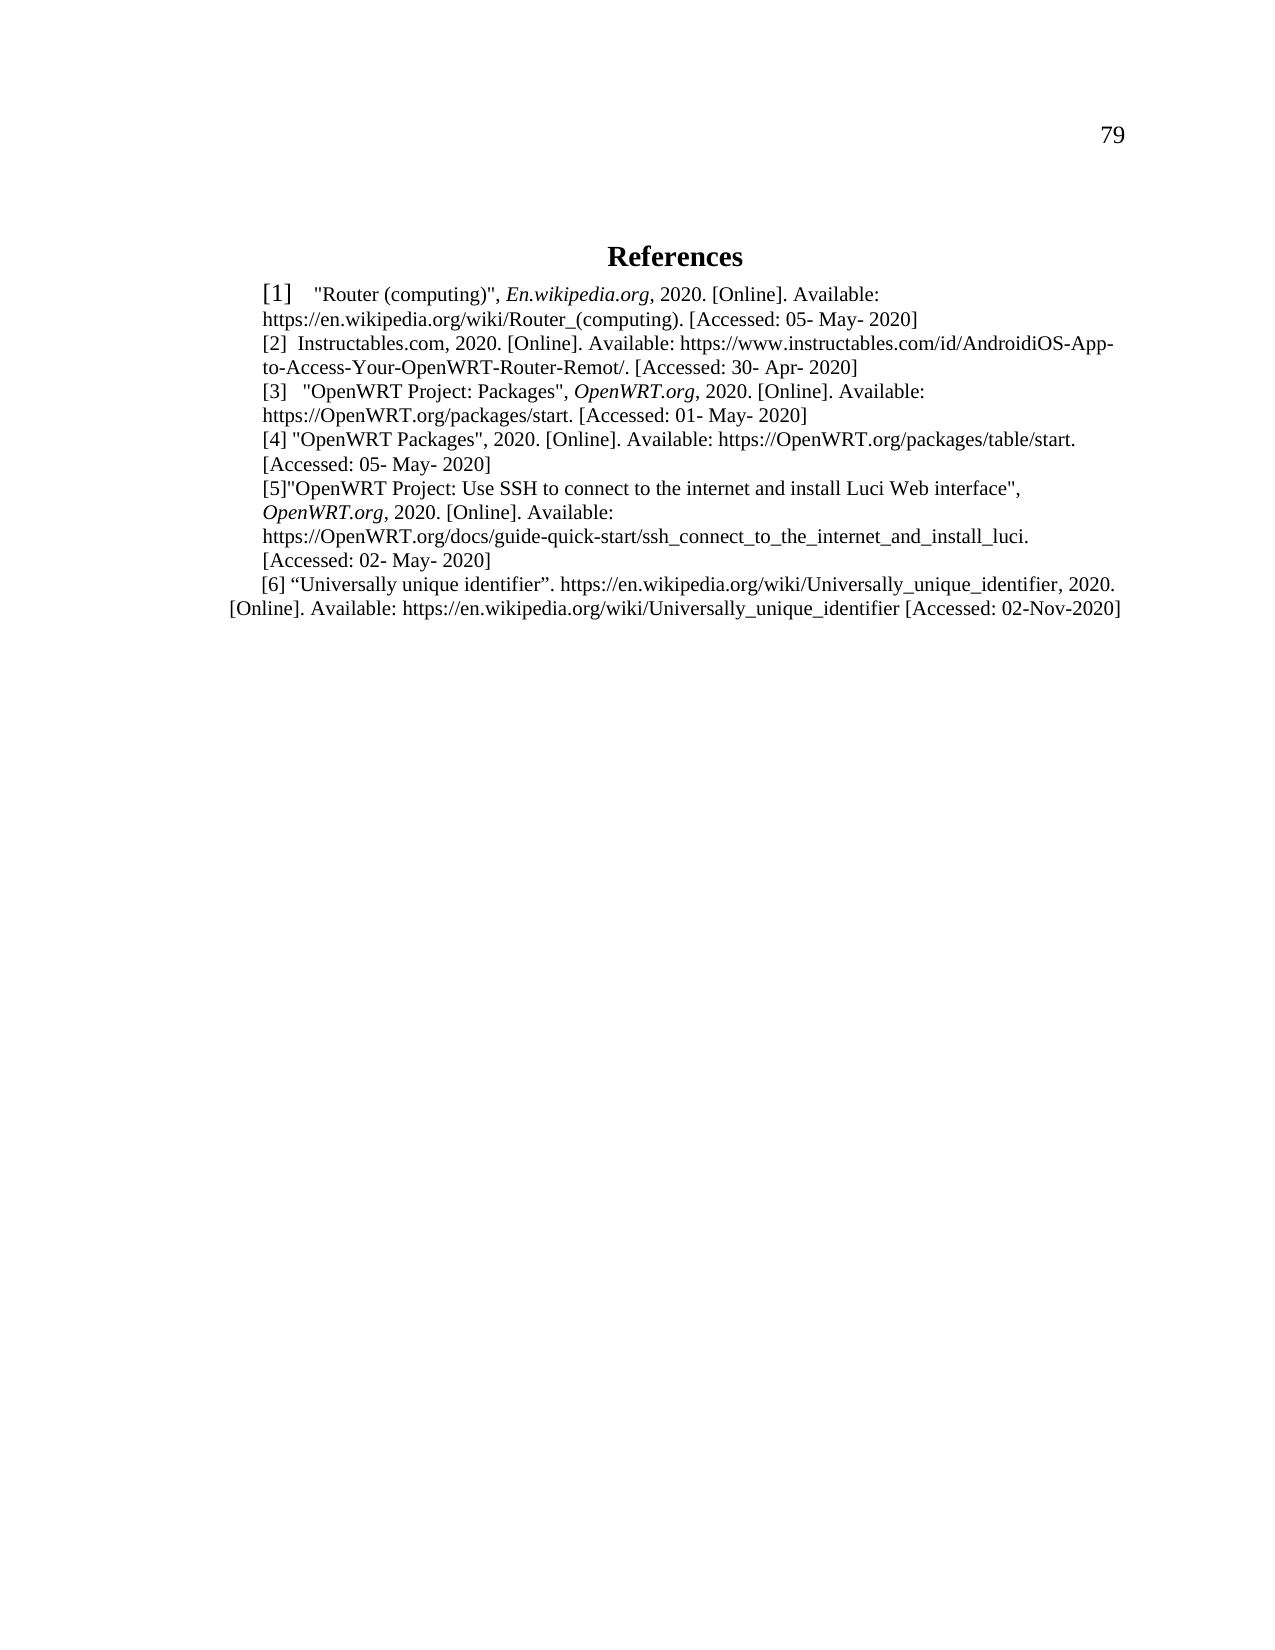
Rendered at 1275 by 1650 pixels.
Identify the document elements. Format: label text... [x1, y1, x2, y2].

text [4] "OpenWRT Packages", 2020. [Online]. Available: https://OpenWRT.org/packages/table/start. [Accessed: 05- May- 2020] [262, 427, 1125, 476]
text [5]"OpenWRT Project: Use SSH to connect to the internet and install Luci Web interface", OpenWRT.org, 2020. [Online]. Available: https://OpenWRT.org/docs/guide-quick-start/ssh_connect_to_the_internet_and_install_luci. [Accessed: 02- May- 2020] [262, 476, 1125, 572]
subtitle References [225, 220, 1125, 278]
text [2] Instructables.com, 2020. [Online]. Available: https://www.instructables.com/id/AndroidiOS-App-to-Access-Your-OpenWRT-Router-Remot/. [Accessed: 30- Apr- 2020] [858, 331, 1125, 379]
text [3] "OpenWRT Project: Packages", OpenWRT.org, 2020. [Online]. Available: https://OpenWRT.org/packages/start. [Accessed: 01- May- 2020] [808, 379, 1125, 427]
text [1] "Router (computing)", En.wikipedia.org, 2020. [Online]. Available: https://en.wikipedia.org/wiki/Router_(computing). [Accessed: 05- May- 2020] [262, 278, 1125, 331]
